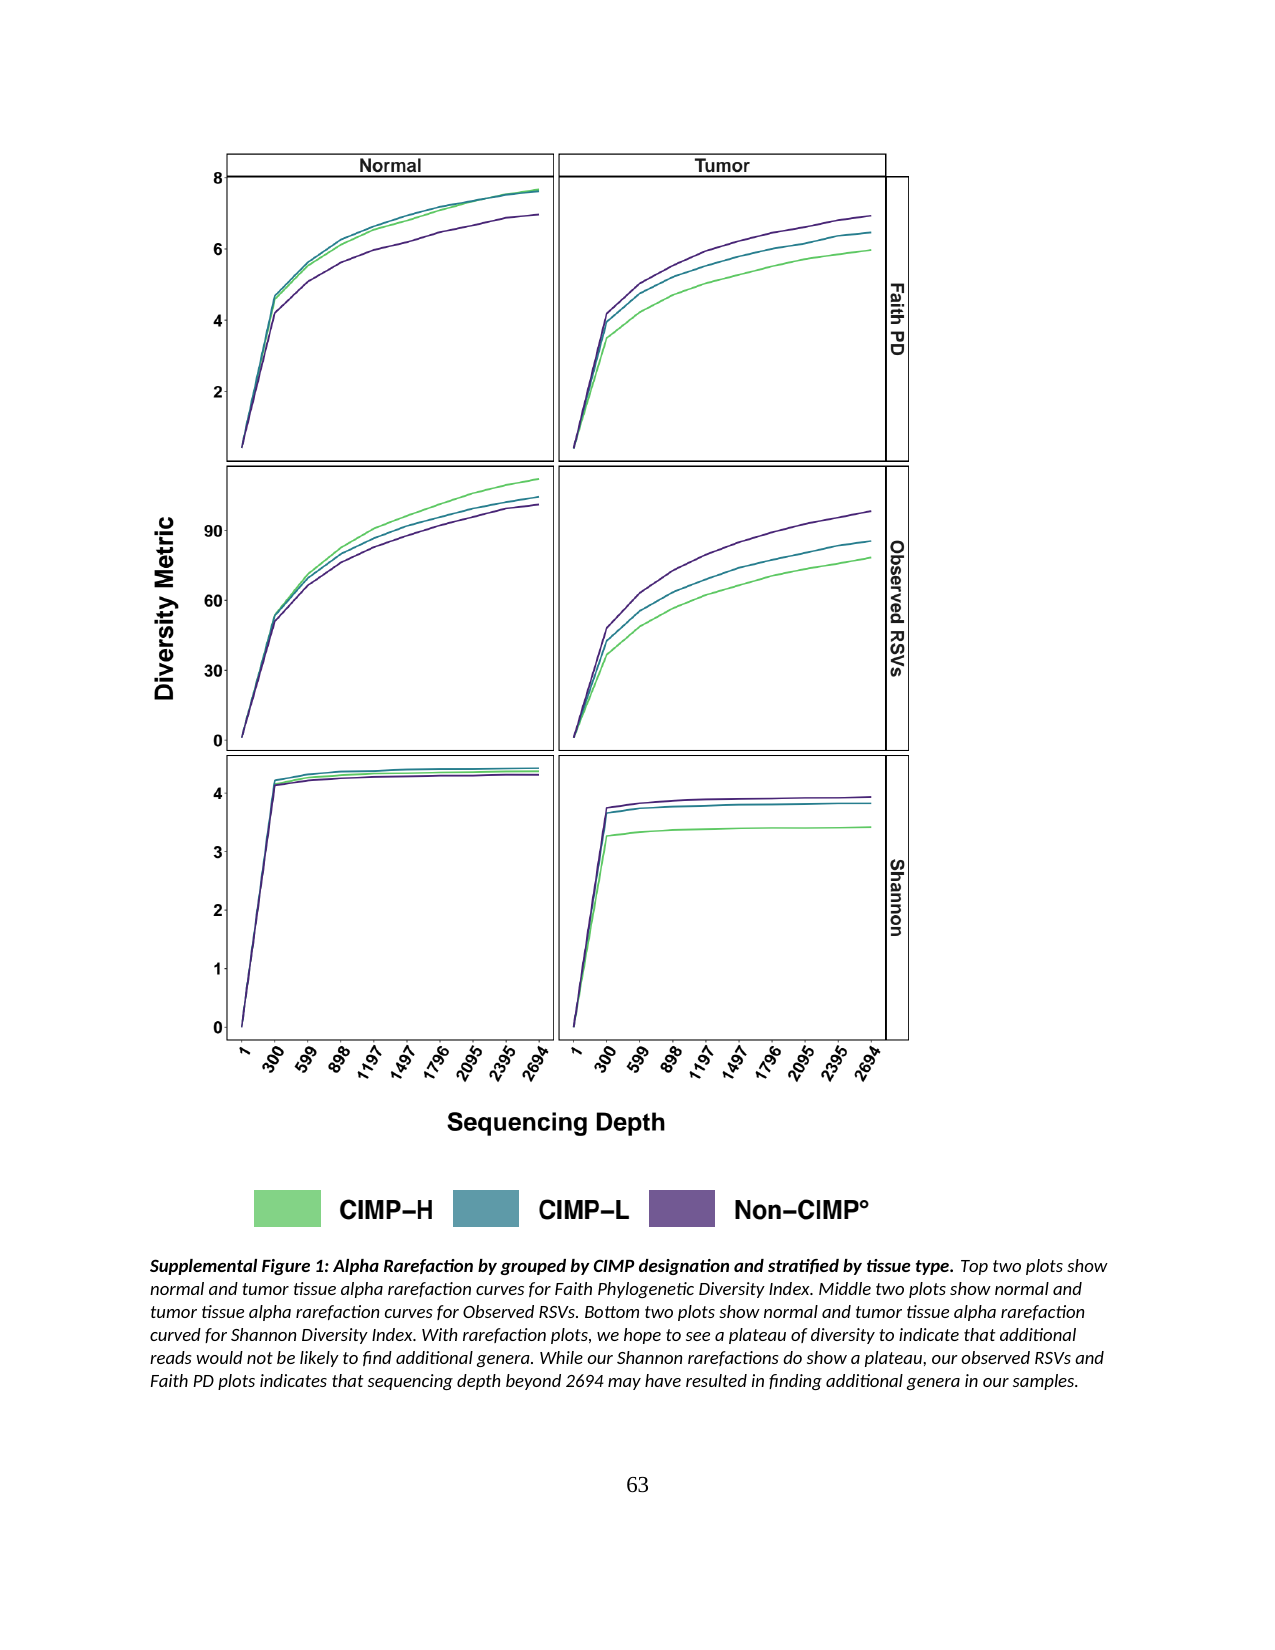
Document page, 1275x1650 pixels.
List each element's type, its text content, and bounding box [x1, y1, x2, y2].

text Supplemental Figure 1: Alpha Rarefaction by grouped by CIMP designation and stratified by tissue type. Top two plots show normal and tumor tissue alpha rarefaction curves for Faith Phylogenetic Diversity Index. Middle two plots show normal and tumor tissue alpha rarefaction curves for Observed RSVs. Bottom two plots show normal and tumor tissue alpha rarefaction curved for Shannon Diversity Index. With rarefaction plots, we hope to see a plateau of diversity to indicate that additional reads would not be likely to find additional genera. While our Shannon rarefactions do show a plateau, our observed RSVs and Faith PD plots indicates that sequencing depth beyond 2694 may have resulted in finding additional genera in our samples. [150, 1254, 1125, 1392]
